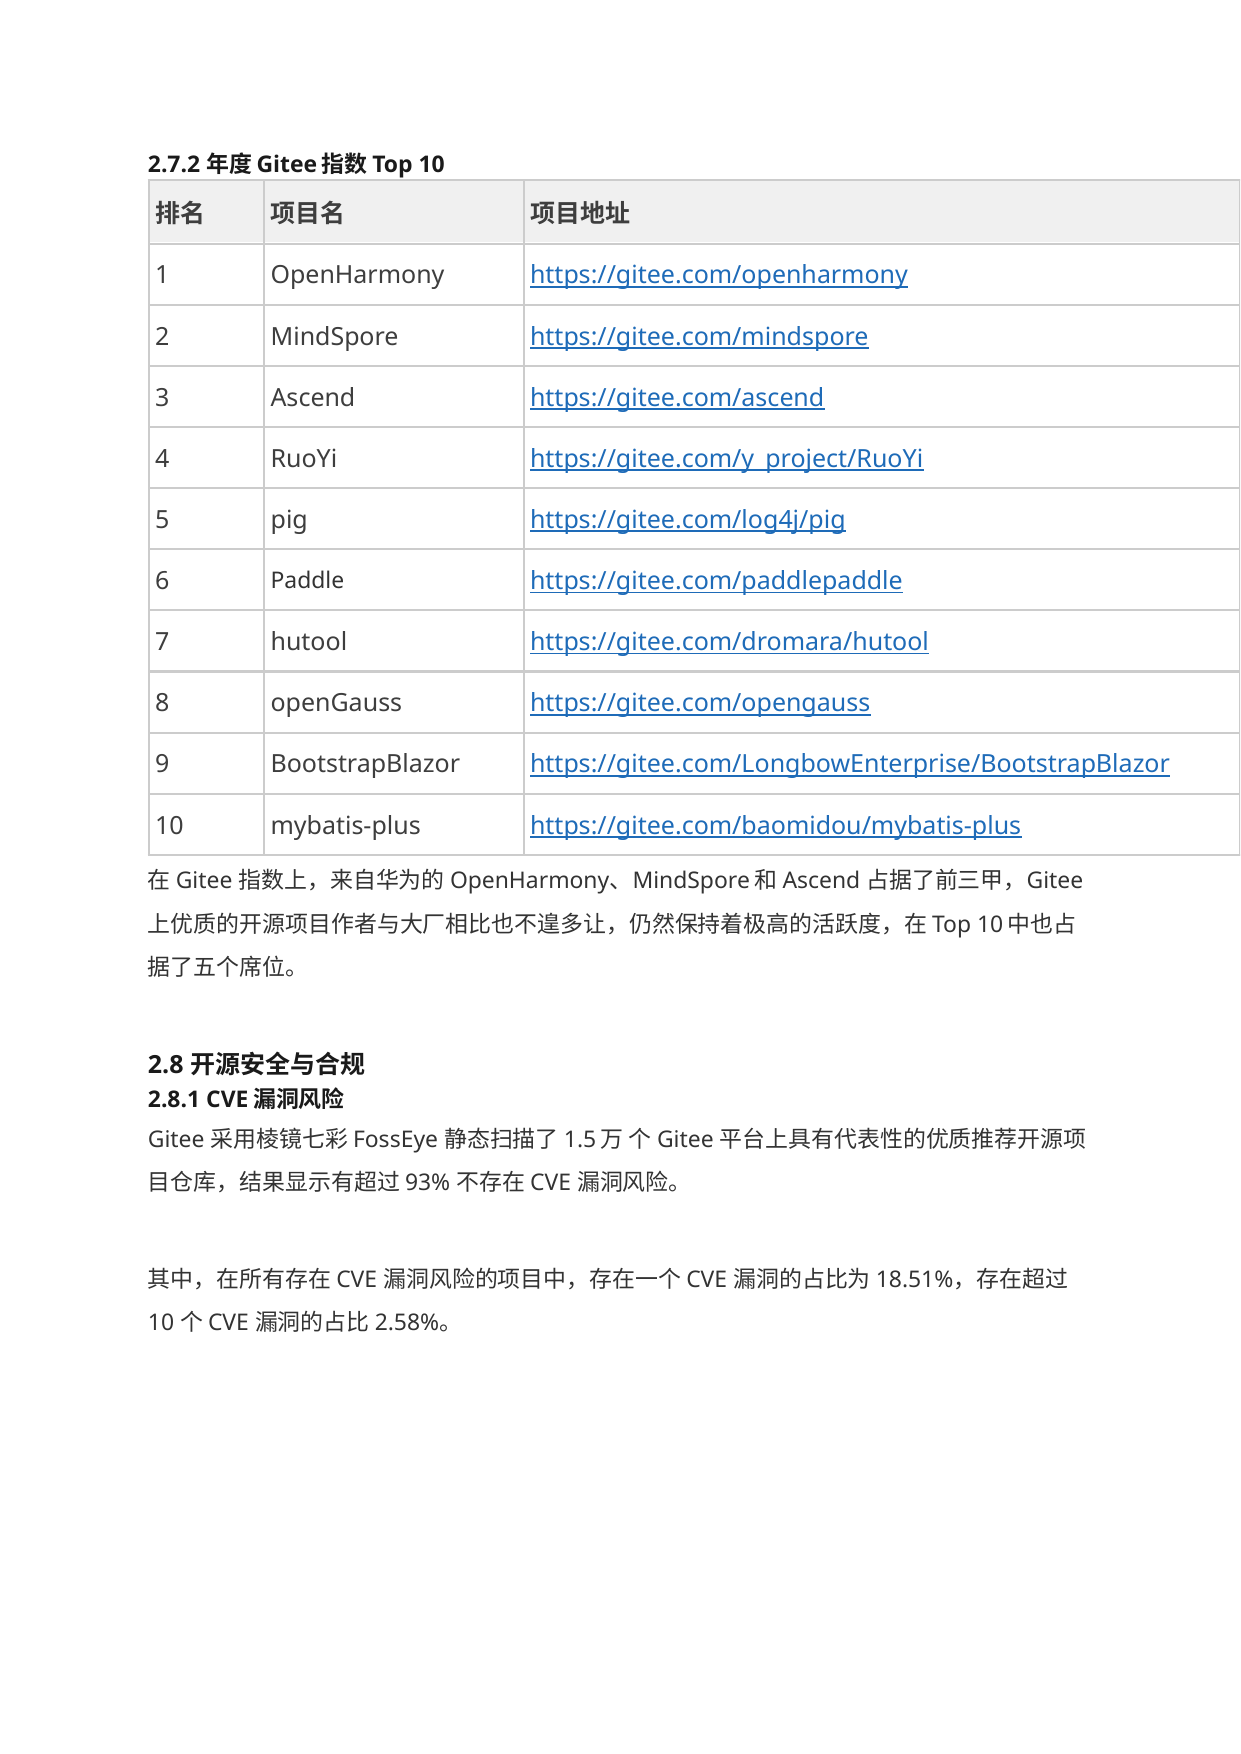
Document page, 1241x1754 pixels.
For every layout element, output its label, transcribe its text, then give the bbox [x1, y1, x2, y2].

text 在 Gitee 指数上，来自华为的 OpenHarmony、MindSpore和 Ascend 占据了前三甲，Gitee 上优质的开源项目作者与大厂相比也不遑多让，仍然保持着极高的活跃度，在 Top 10中也占据了五个席位。 [148, 862, 1093, 982]
table_cell Ascend [265, 367, 523, 426]
table_cell https://gitee.com/y_project/RuoYi [525, 428, 1239, 487]
table_header 项目地址 [525, 181, 1239, 242]
table_cell https://gitee.com/openharmony [525, 245, 1239, 303]
table_cell https://gitee.com/paddlepaddle [525, 550, 1239, 609]
table_cell Paddle [265, 550, 523, 609]
table_cell https://gitee.com/log4j/pig [525, 489, 1239, 548]
table_cell 4 [150, 428, 263, 487]
table_cell RuoYi [265, 428, 523, 487]
table_cell 6 [150, 550, 263, 609]
table_cell OpenHarmony [265, 245, 523, 303]
table_cell https://gitee.com/LongbowEnterprise/BootstrapBlazor [525, 734, 1239, 793]
table_cell 5 [150, 489, 263, 548]
text Gitee 采用棱镜七彩 FossEye 静态扫描了 1.5万 个 Gitee 平台上具有代表性的优质推荐开源项目仓库，结果显示有超过 93% 不存在 CVE 漏洞风险。 [148, 1121, 1093, 1197]
table_cell 8 [150, 673, 263, 732]
table_cell mybatis-plus [265, 795, 523, 854]
table_cell openGauss [265, 673, 523, 732]
text 其中，在所有存在 CVE 漏洞风险的项目中，存在一个 CVE 漏洞的占比为 18.51%，存在超过 10 个 CVE 漏洞的占比 2.58%。 [148, 1260, 1093, 1337]
table_cell hutool [265, 611, 523, 670]
table_header 排名 [150, 181, 263, 242]
table_cell BootstrapBlazor [265, 734, 523, 793]
table_cell pig [265, 489, 523, 548]
table_cell 2 [150, 306, 263, 365]
table_cell https://gitee.com/mindspore [525, 306, 1239, 365]
table_cell https://gitee.com/dromara/hutool [525, 611, 1239, 670]
table_cell MindSpore [265, 306, 523, 365]
table_header 项目名 [265, 181, 523, 242]
table_cell 1 [150, 245, 263, 303]
table_cell https://gitee.com/baomidou/mybatis-plus [525, 795, 1239, 854]
table_cell https://gitee.com/ascend [525, 367, 1239, 426]
subtitle 2.8 开源安全与合规 [148, 1045, 1093, 1081]
table_cell 10 [150, 795, 263, 854]
table_cell https://gitee.com/opengauss [525, 673, 1239, 732]
subtitle 2.7.2 年度Gitee指数Top 10 [148, 146, 1093, 179]
table_cell 7 [150, 611, 263, 670]
table_cell 3 [150, 367, 263, 426]
subtitle 2.8.1 CVE漏洞风险 [148, 1081, 1093, 1114]
table_cell 9 [150, 734, 263, 793]
